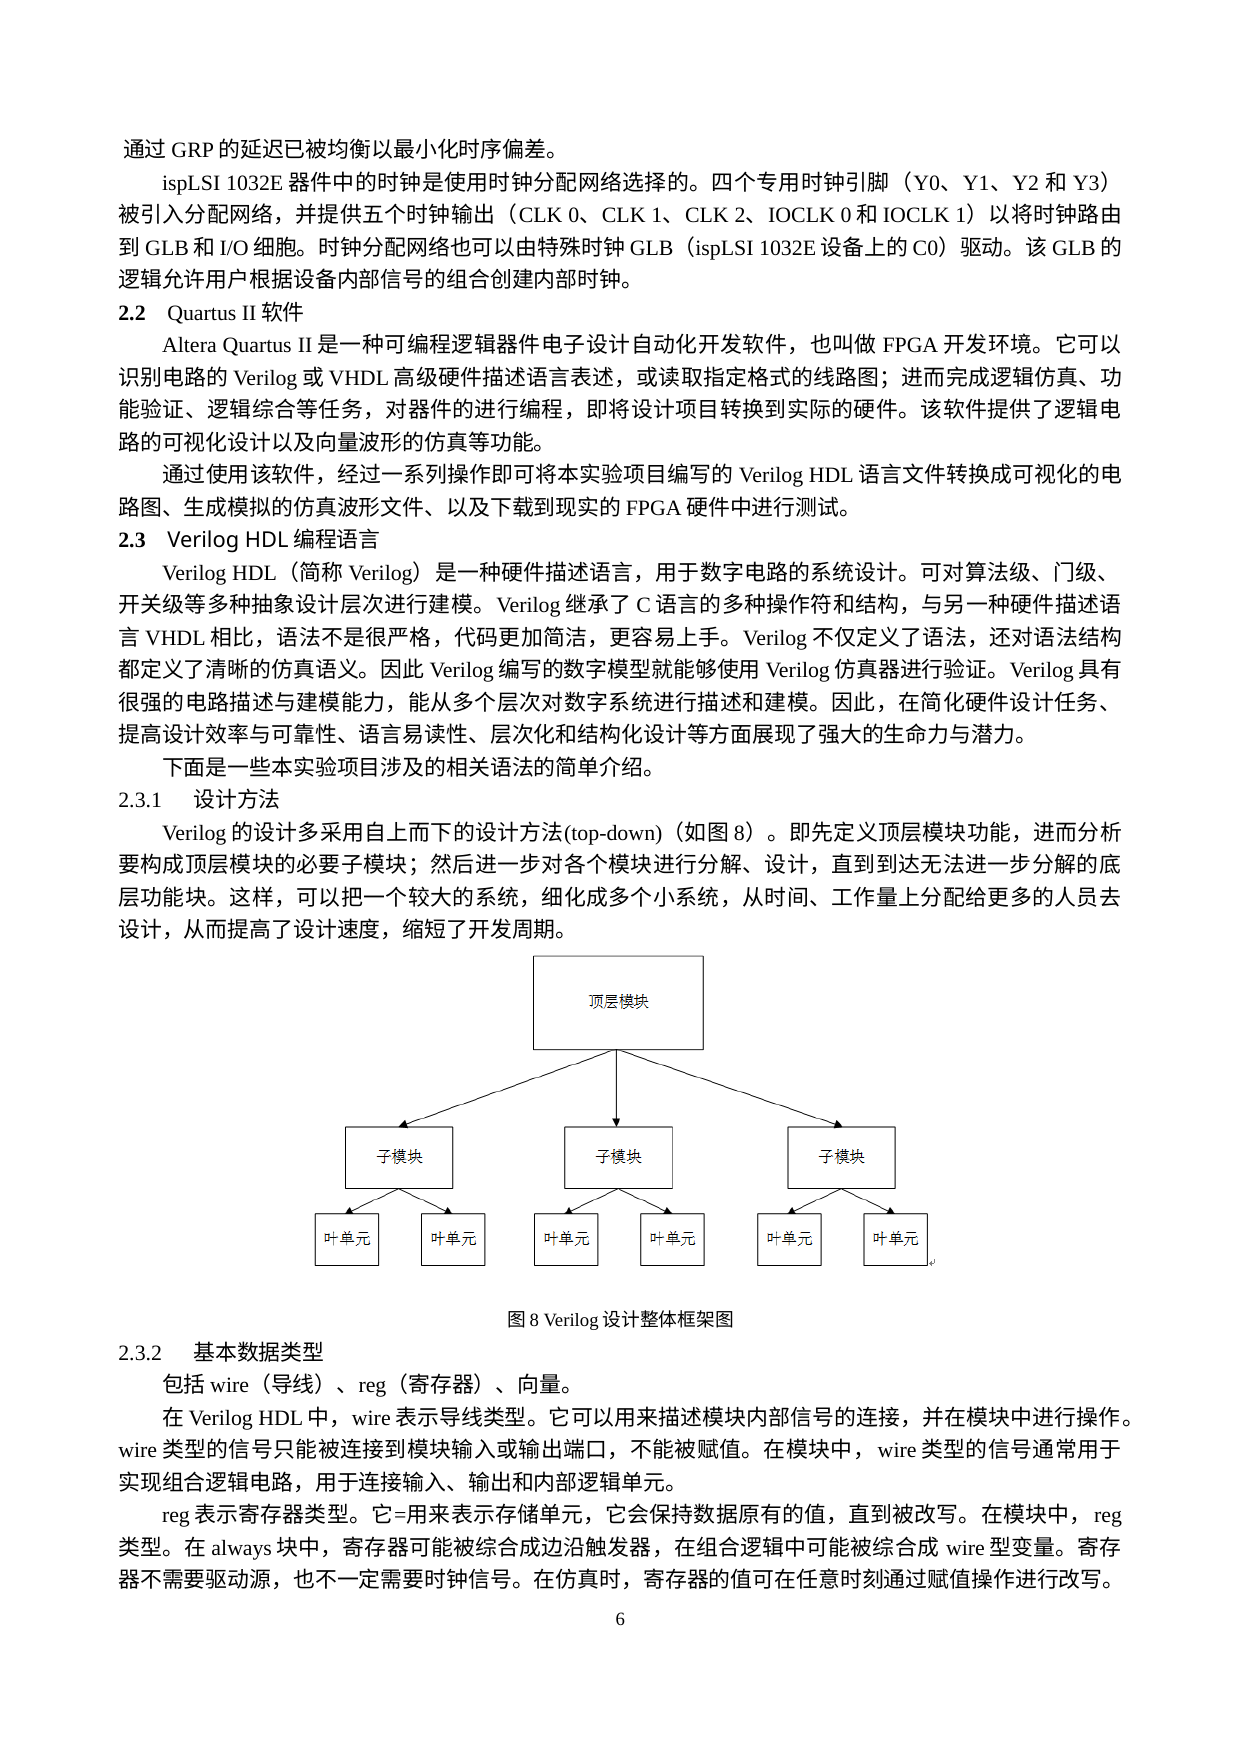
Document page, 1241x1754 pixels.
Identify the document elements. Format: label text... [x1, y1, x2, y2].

text 通过使用该软件，经过一系列操作即可将本实验项目编写的Verilog HDL语言文件转换成可视化的电路图、生成模拟的仿真波形文件、以及下载到现实的FPGA硬件中进行测试。 [118, 457, 1122, 522]
text Verilog HDL编程语言 [118, 522, 1122, 554]
picture [294, 944, 946, 1280]
text ispLSI 1032E器件中的时钟是使用时钟分配网络选择的。四个专用时钟引脚（Y0、Y1、Y2 和 Y3）被引入分配网络，并提供五个时钟输出（CLK 0、CLK 1、CLK 2、IOCLK 0和IOCLK 1）以将时钟路由到 GLB和I/O细胞。时钟分配网络也可以由特殊时钟GLB（ispLSI 1032E设备上的C0）驱动。该GLB的逻辑允许用户根据设备内部信号的组合创建内部时钟。 [118, 164, 1122, 294]
text Quartus II软件 [118, 294, 1122, 327]
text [118, 132, 1122, 164]
list 包括wire（导线）、reg（寄存器）、向量。 [118, 1367, 1122, 1399]
text Altera Quartus II是一种可编程逻辑器件电子设计自动化开发软件，也叫做FPGA开发环境。它可以识别电路的Verilog或VHDL高级硬件描述语言表述，或读取指定格式的线路图；进而完成逻辑仿真、功能验证、逻辑综合等任务，对器件的进行编程，即将设计项目转换到实际的硬件。该软件提供了逻辑电路的可视化设计以及向量波形的仿真等功能。 [118, 327, 1122, 457]
text Verilog HDL（简称Verilog）是一种硬件描述语言，用于数字电路的系统设计。可对算法级、门级、开关级等多种抽象设计层次进行建模。Verilog继承了C语言的多种操作符和结构，与另一种硬件描述语言VHDL相比，语法不是很严格，代码更加简洁，更容易上手。Verilog不仅定义了语法，还对语法结构都定义了清晰的仿真语义。因此Verilog编写的数字模型就能够使用Verilog仿真器进行验证。Verilog具有很强的电路描述与建模能力，能从多个层次对数字系统进行描述和建模。因此，在简化硬件设计任务、提高设计效率与可靠性、语言易读性、层次化和结构化设计等方面展现了强大的生命力与潜力。 [118, 554, 1122, 749]
text 在Verilog HDL中，wire表示导线类型。它可以用来描述模块内部信号的连接，并在模块中进行操作。wire类型的信号只能被连接到模块输入或输出端口，不能被赋值。在模块中，wire类型的信号通常用于实现组合逻辑电路，用于连接输入、输出和内部逻辑单元。 [118, 1399, 1122, 1497]
text 下面是一些本实验项目涉及的相关语法的简单介绍。 [118, 749, 1122, 782]
text 设计方法 [118, 782, 1122, 814]
text reg表示寄存器类型。它=用来表示存储单元，它会保持数据原有的值，直到被改写。在模块中，reg类型。在always块中，寄存器可能被综合成边沿触发器，在组合逻辑中可能被综合成wire型变量。寄存器不需要驱动源，也不一定需要时钟信号。在仿真时，寄存器的值可在任意时刻通过赋值操作进行改写。 [118, 1497, 1122, 1594]
text 图8 Verilog设计整体框架图 [118, 1302, 1122, 1334]
text 基本数据类型 [118, 1334, 1122, 1367]
text Verilog的设计多采用自上而下的设计方法(top-down)（如图8）。即先定义顶层模块功能，进而分析要构成顶层模块的必要子模块；然后进一步对各个模块进行分解、设计，直到到达无法进一步分解的底层功能块。这样，可以把一个较大的系统，细化成多个小系统，从时间、工作量上分配给更多的人员去设计，从而提高了设计速度，缩短了开发周期。 [118, 814, 1122, 944]
